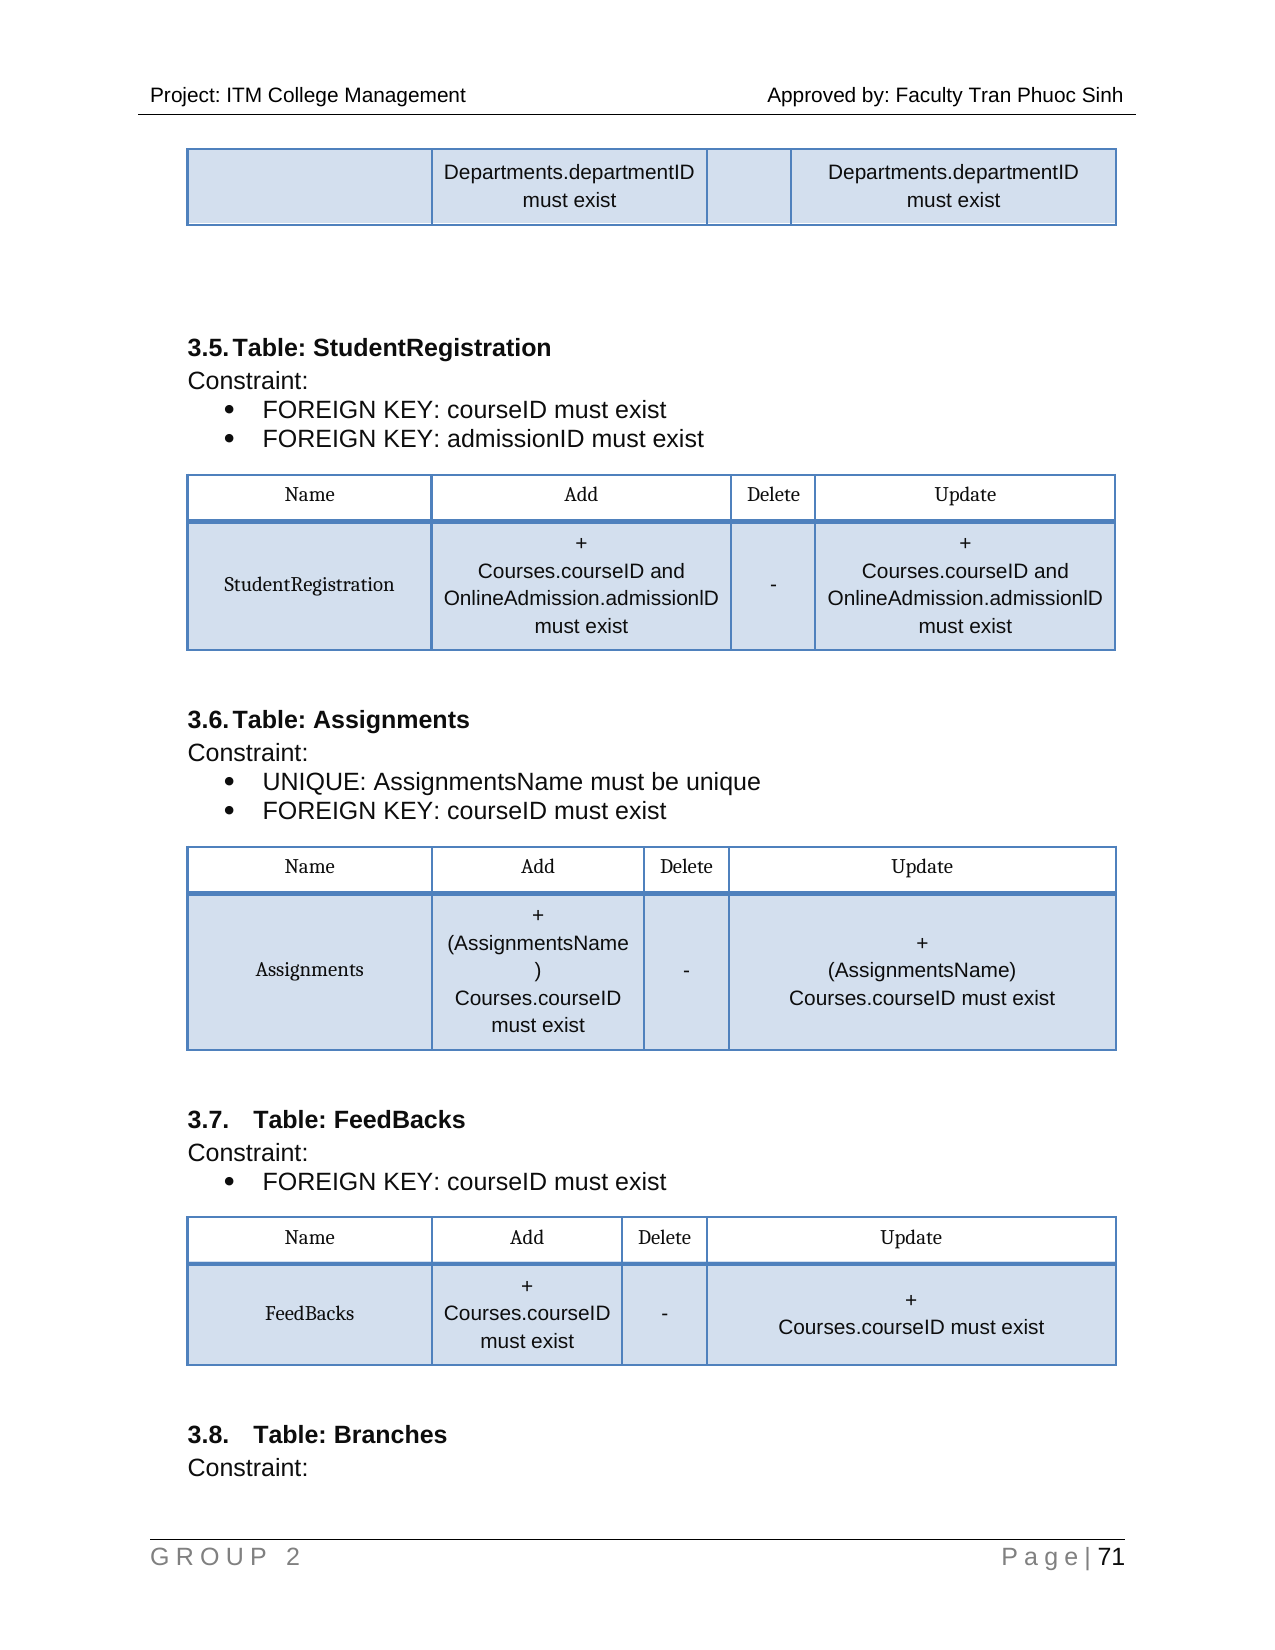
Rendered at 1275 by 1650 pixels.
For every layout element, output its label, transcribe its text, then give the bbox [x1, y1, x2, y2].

list FOREIGN KEY: courseID must exist [225, 1166, 1125, 1195]
table_cell + Courses.courseID and OnlineAdmission.admissionlD must exist [433, 524, 730, 649]
table_cell + Courses.courseID must exist [433, 1266, 621, 1364]
table_header Name [189, 848, 431, 891]
table_header Update [730, 848, 1115, 891]
text Constraint: [150, 1453, 1125, 1482]
list FOREIGN KEY: courseID must exist [225, 395, 1125, 424]
table_cell + (AssignmentsName) Courses.courseID must exist [730, 896, 1115, 1049]
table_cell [792, 150, 1115, 223]
table_header Delete [623, 1218, 706, 1261]
table_cell + (AssignmentsName) Courses.courseID must exist [433, 896, 643, 1049]
list UNIQUE: AssignmentsName must be unique [225, 767, 1125, 796]
table_cell Assignments [189, 896, 431, 1049]
subtitle Table: Assignments [187, 705, 1125, 734]
table_cell + Courses.courseID must exist [708, 1266, 1115, 1364]
text Constraint: [150, 738, 1125, 767]
table_cell + Courses.courseID and OnlineAdmission.admissionlD must exist [816, 524, 1114, 649]
table_header Add [433, 848, 643, 891]
subtitle Table: Branches [187, 1420, 1125, 1449]
list FOREIGN KEY: admissionID must exist [225, 424, 1125, 453]
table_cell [433, 150, 706, 223]
table_cell - [708, 150, 790, 223]
table_header Add [433, 1218, 621, 1261]
table_header Name [189, 476, 430, 519]
table_cell - [623, 1266, 706, 1364]
list FOREIGN KEY: courseID must exist [225, 796, 1125, 825]
table_header Update [708, 1218, 1115, 1261]
table_cell StudentRegistration [189, 524, 430, 649]
table_header Delete [732, 476, 814, 519]
subtitle Table: StudentRegistration [187, 333, 1125, 362]
text Constraint: [150, 366, 1125, 395]
table_header Delete [645, 848, 728, 891]
text Constraint: [150, 1138, 1125, 1166]
table_header Update [816, 476, 1114, 519]
table_header Add [433, 476, 730, 519]
table_cell - [645, 896, 728, 1049]
table_header Name [189, 1218, 431, 1261]
table_cell FeedBacks [189, 1266, 431, 1364]
subtitle Table: FeedBacks [187, 1105, 1125, 1133]
table_cell - [732, 524, 814, 649]
table_cell Courses [189, 150, 431, 223]
